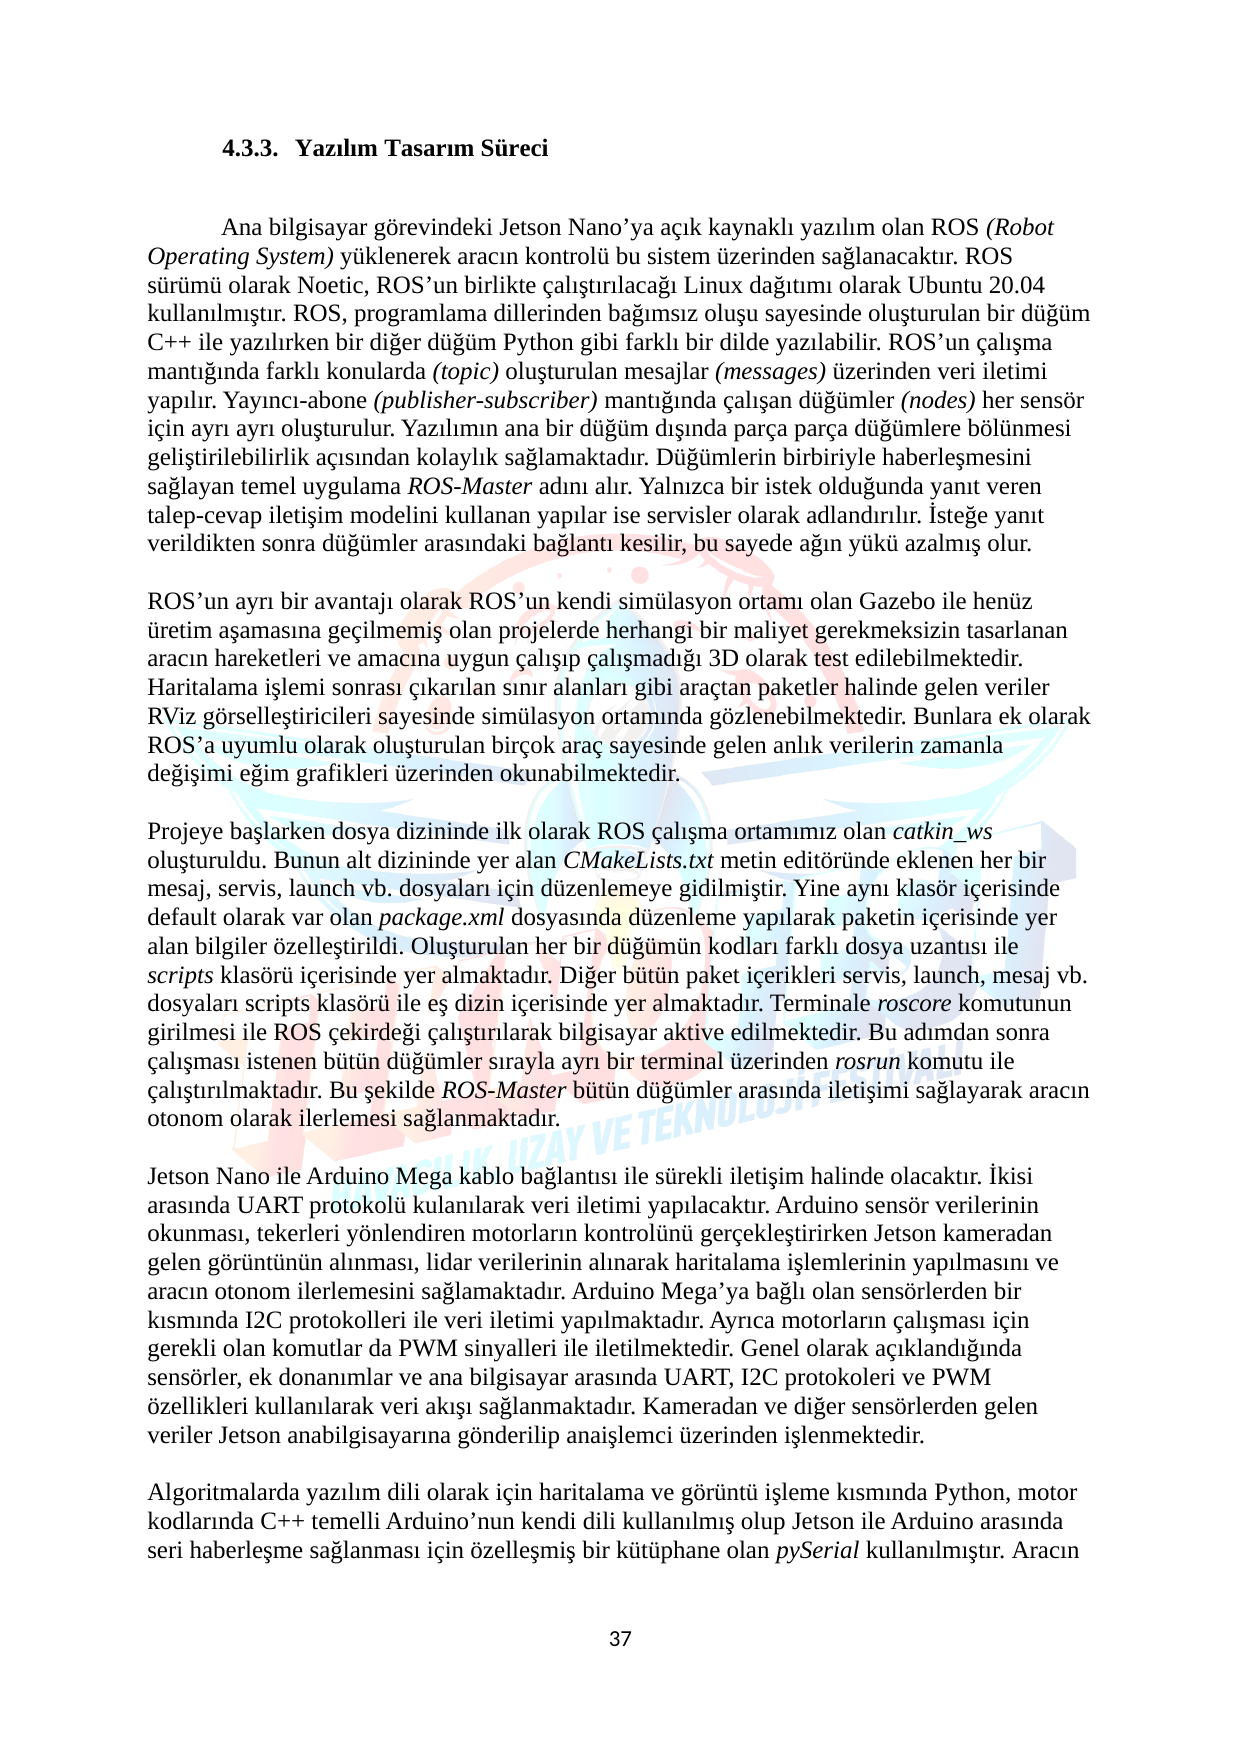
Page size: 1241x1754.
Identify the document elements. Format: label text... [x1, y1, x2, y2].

text Ana bilgisayar görevindeki Jetson Nano’ya açık kaynaklı yazılım olan ROS (Robot Operating System) yüklenerek aracın kontrolü bu sistem üzerinden sağlanacaktır. ROS sürümü olarak Noetic, ROS’un birlikte çalıştırılacağı Linux dağıtımı olarak Ubuntu 20.04 kullanılmıştır. ROS, programlama dillerinden bağımsız oluşu sayesinde oluşturulan bir düğüm C++ ile yazılırken bir diğer düğüm Python gibi farklı bir dilde yazılabilir. ROS’un çalışma mantığında farklı konularda (topic) oluşturulan mesajlar (messages) üzerinden veri iletimi yapılır. Yayıncı-abone (publisher-subscriber) mantığında çalışan düğümler (nodes) her sensör için ayrı ayrı oluşturulur. Yazılımın ana bir düğüm dışında parça parça düğümlere bölünmesi geliştirilebilirlik açısından kolaylık sağlamaktadır. Düğümlerin birbiriyle haberleşmesini sağlayan temel uygulama ROS-Master adını alır. Yalnızca bir istek olduğunda yanıt veren talep-cevap iletişim modelini kullanan yapılar ise servisler olarak adlandırılır. İsteğe yanıt verildikten sonra düğümler arasındaki bağlantı kesilir, bu sayede ağın yükü azalmış olur. [147, 212, 1093, 557]
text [147, 1477, 1093, 1563]
text Jetson Nano ile Arduino Mega kablo bağlantısı ile sürekli iletişim halinde olacaktır. İkisi arasında UART protokolü kulanılarak veri iletimi yapılacaktır. Arduino sensör verilerinin okunması, tekerleri yönlendiren motorların kontrolünü gerçekleştirirken Jetson kameradan gelen görüntünün alınması, lidar verilerinin alınarak haritalama işlemlerinin yapılmasını ve aracın otonom ilerlemesini sağlamaktadır. Arduino Mega’ya bağlı olan sensörlerden bir kısmında I2C protokolleri ile veri iletimi yapılmaktadır. Ayrıca motorların çalışması için gerekli olan komutlar da PWM sinyalleri ile iletilmektedir. Genel olarak açıklandığında sensörler, ek donanımlar ve ana bilgisayar arasında UART, I2C protokoleri ve PWM özellikleri kullanılarak veri akışı sağlanmaktadır. Kameradan ve diğer sensörlerden gelen veriler Jetson anabilgisayarına gönderilip anaişlemci üzerinden işlenmektedir. [147, 1161, 1093, 1448]
text Projeye başlarken dosya dizininde ilk olarak ROS çalışma ortamımız olan catkin_ws oluşturuldu. Bunun alt dizininde yer alan CMakeLists.txt metin editöründe eklenen her bir mesaj, servis, launch vb. dosyaları için düzenlemeye gidilmiştir. Yine aynı klasör içerisinde default olarak var olan package.xml dosyasında düzenleme yapılarak paketin içerisinde yer alan bilgiler özelleştirildi. Oluşturulan her bir düğümün kodları farklı dosya uzantısı ile scripts klasörü içerisinde yer almaktadır. Diğer bütün paket içerikleri servis, launch, mesaj vb. dosyaları scripts klasörü ile eş dizin içerisinde yer almaktadır. Terminale roscore komutunun girilmesi ile ROS çekirdeği çalıştırılarak bilgisayar aktive edilmektedir. Bu adımdan sonra çalışması istenen bütün düğümler sırayla ayrı bir terminal üzerinden rosrun komutu ile çalıştırılmaktadır. Bu şekilde ROS-Master bütün düğümler arasında iletişimi sağlayarak aracın otonom olarak ilerlemesi sağlanmaktadır. [147, 816, 1093, 1132]
subtitle Yazılım Tasarım Süreci [222, 133, 1093, 162]
text ROS’un ayrı bir avantajı olarak ROS’un kendi simülasyon ortamı olan Gazebo ile henüz üretim aşamasına geçilmemiş olan projelerde herhangi bir maliyet gerekmeksizin tasarlanan aracın hareketleri ve amacına uygun çalışıp çalışmadığı 3D olarak test edilebilmektedir. Haritalama işlemi sonrası çıkarılan sınır alanları gibi araçtan paketler halinde gelen veriler RViz görselleştiricileri sayesinde simülasyon ortamında gözlenebilmektedir. Bunlara ek olarak ROS’a uyumlu olarak oluşturulan birçok araç sayesinde gelen anlık verilerin zamanla değişimi eğim grafikleri üzerinden okunabilmektedir. [147, 586, 1093, 787]
